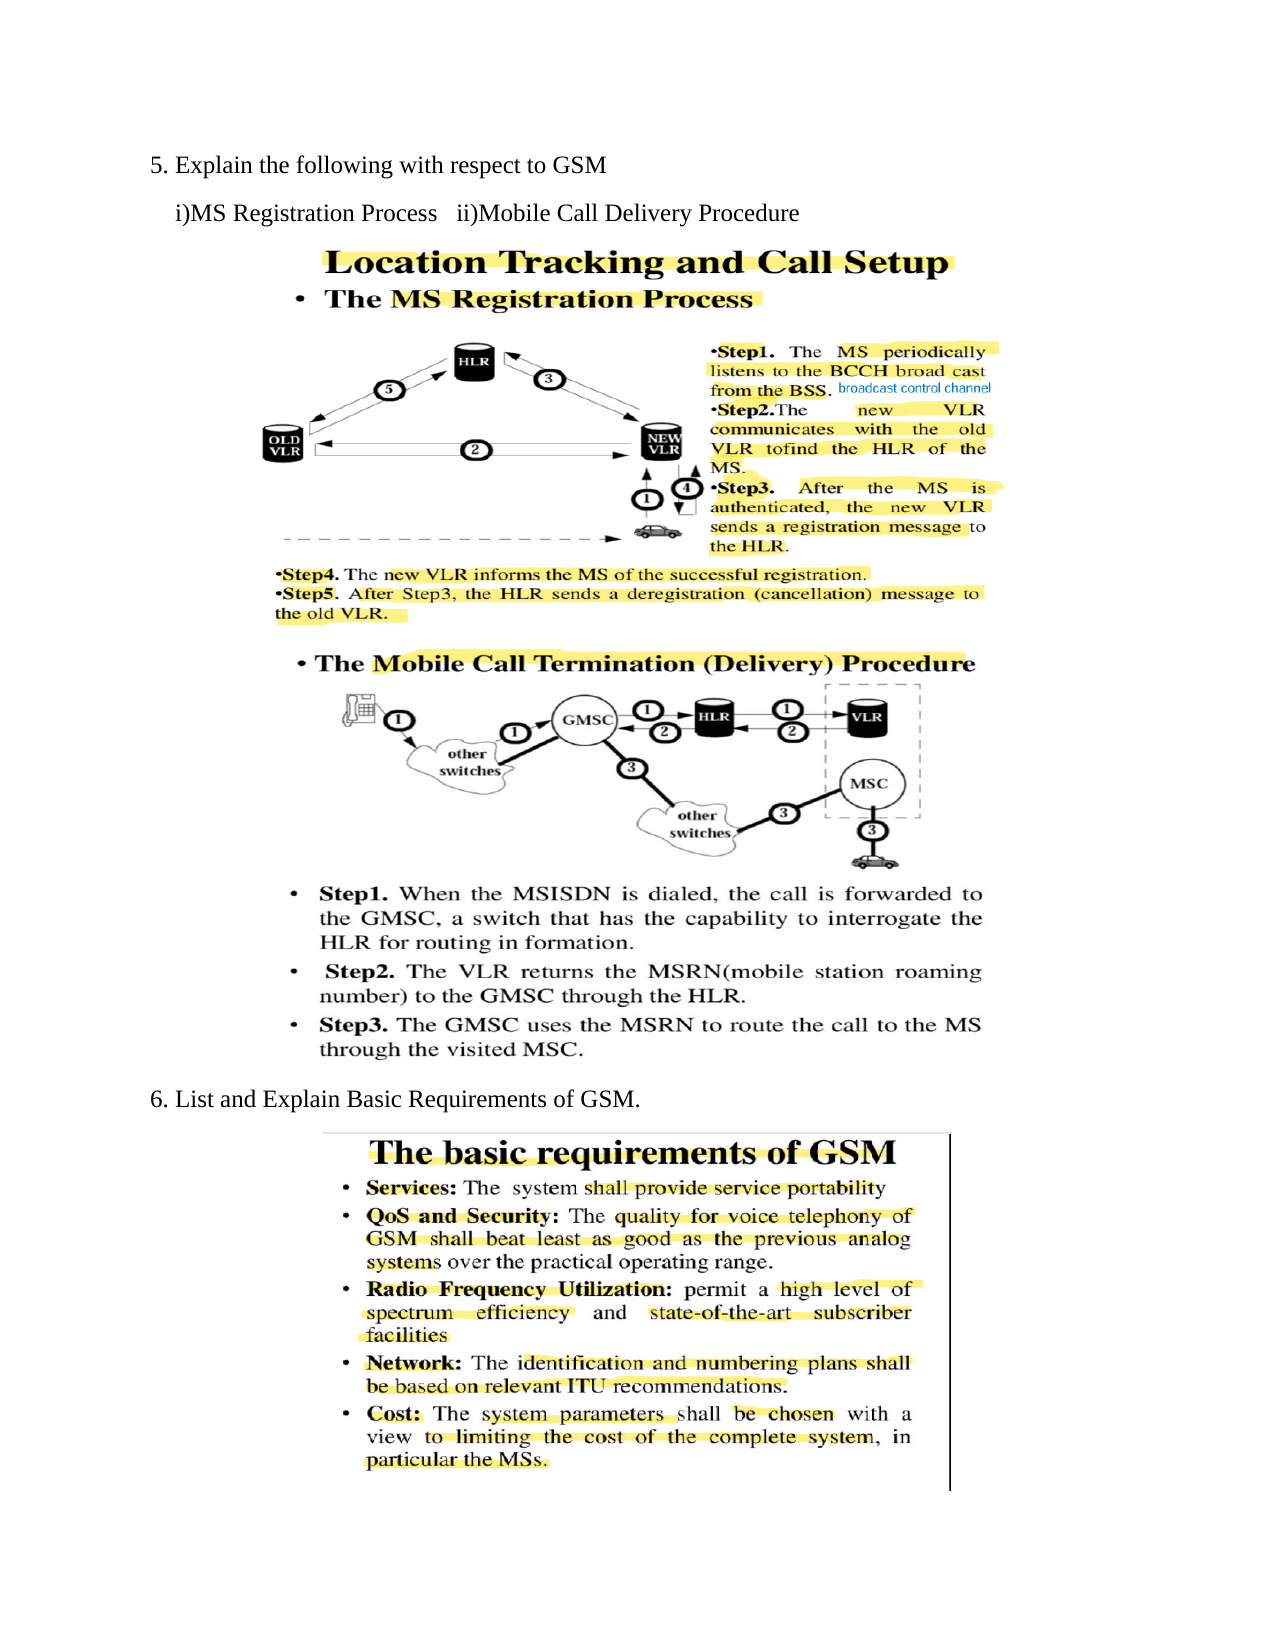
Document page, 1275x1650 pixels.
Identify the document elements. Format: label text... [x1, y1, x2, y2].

picture [322, 1132, 953, 1491]
picture [287, 649, 988, 1066]
picture [253, 245, 1022, 631]
text 5. Explain the following with respect to GSM [150, 150, 1125, 179]
text 6. List and Explain Basic Requirements of GSM. [150, 1084, 1125, 1113]
text i)MS Registration Process ii)Mobile Call Delivery Procedure [150, 198, 1125, 226]
